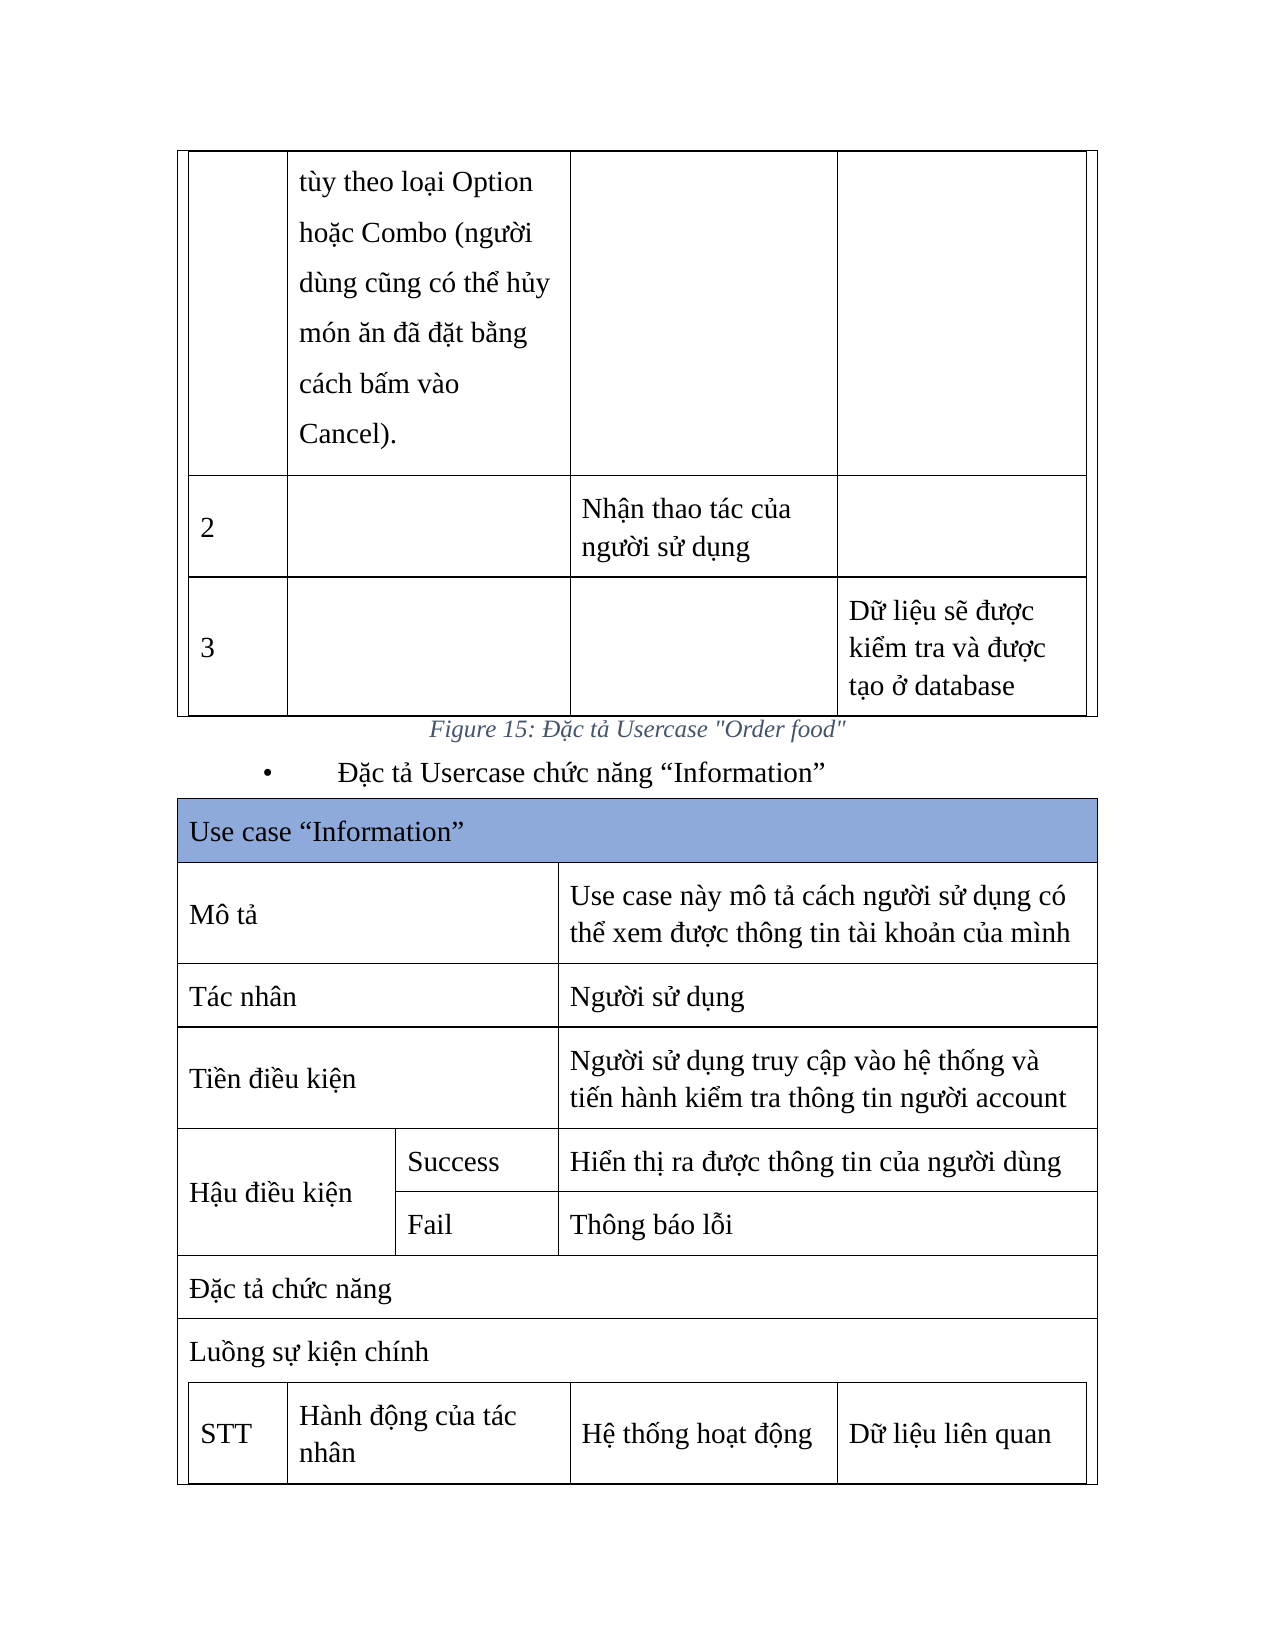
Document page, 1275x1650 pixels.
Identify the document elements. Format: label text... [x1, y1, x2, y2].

list Đặc tả Usercase chức năng “Information” [262, 763, 1125, 788]
table_cell Tác nhân [178, 964, 558, 1026]
table_header Use case “Information” [178, 799, 1097, 862]
table_cell Đặc tả chức năng [178, 1256, 1097, 1318]
table_cell Người sử dụng [559, 964, 1097, 1026]
table_cell Use case này mô tả cách người sử dụng có thể xem được thông tin tài khoản của mình [559, 863, 1097, 963]
table_cell Hậu điều kiện [178, 1129, 395, 1254]
text Figure 15: Đặc tả Usercase "Order food" [150, 717, 1125, 742]
table_cell Người sử dụng truy cập vào hệ thống và tiến hành kiểm tra thông tin người account [559, 1028, 1097, 1127]
table_cell Success [396, 1129, 558, 1191]
table_cell Thông báo lỗi [559, 1192, 1097, 1254]
table_cell Hiển thị ra được thông tin của người dùng [559, 1129, 1097, 1191]
table_cell Tiền điều kiện [178, 1028, 558, 1127]
table_cell Mô tả [178, 863, 558, 963]
table_cell Luồng sự kiện chính [178, 1319, 1097, 1484]
table_cell Fail [396, 1192, 558, 1254]
